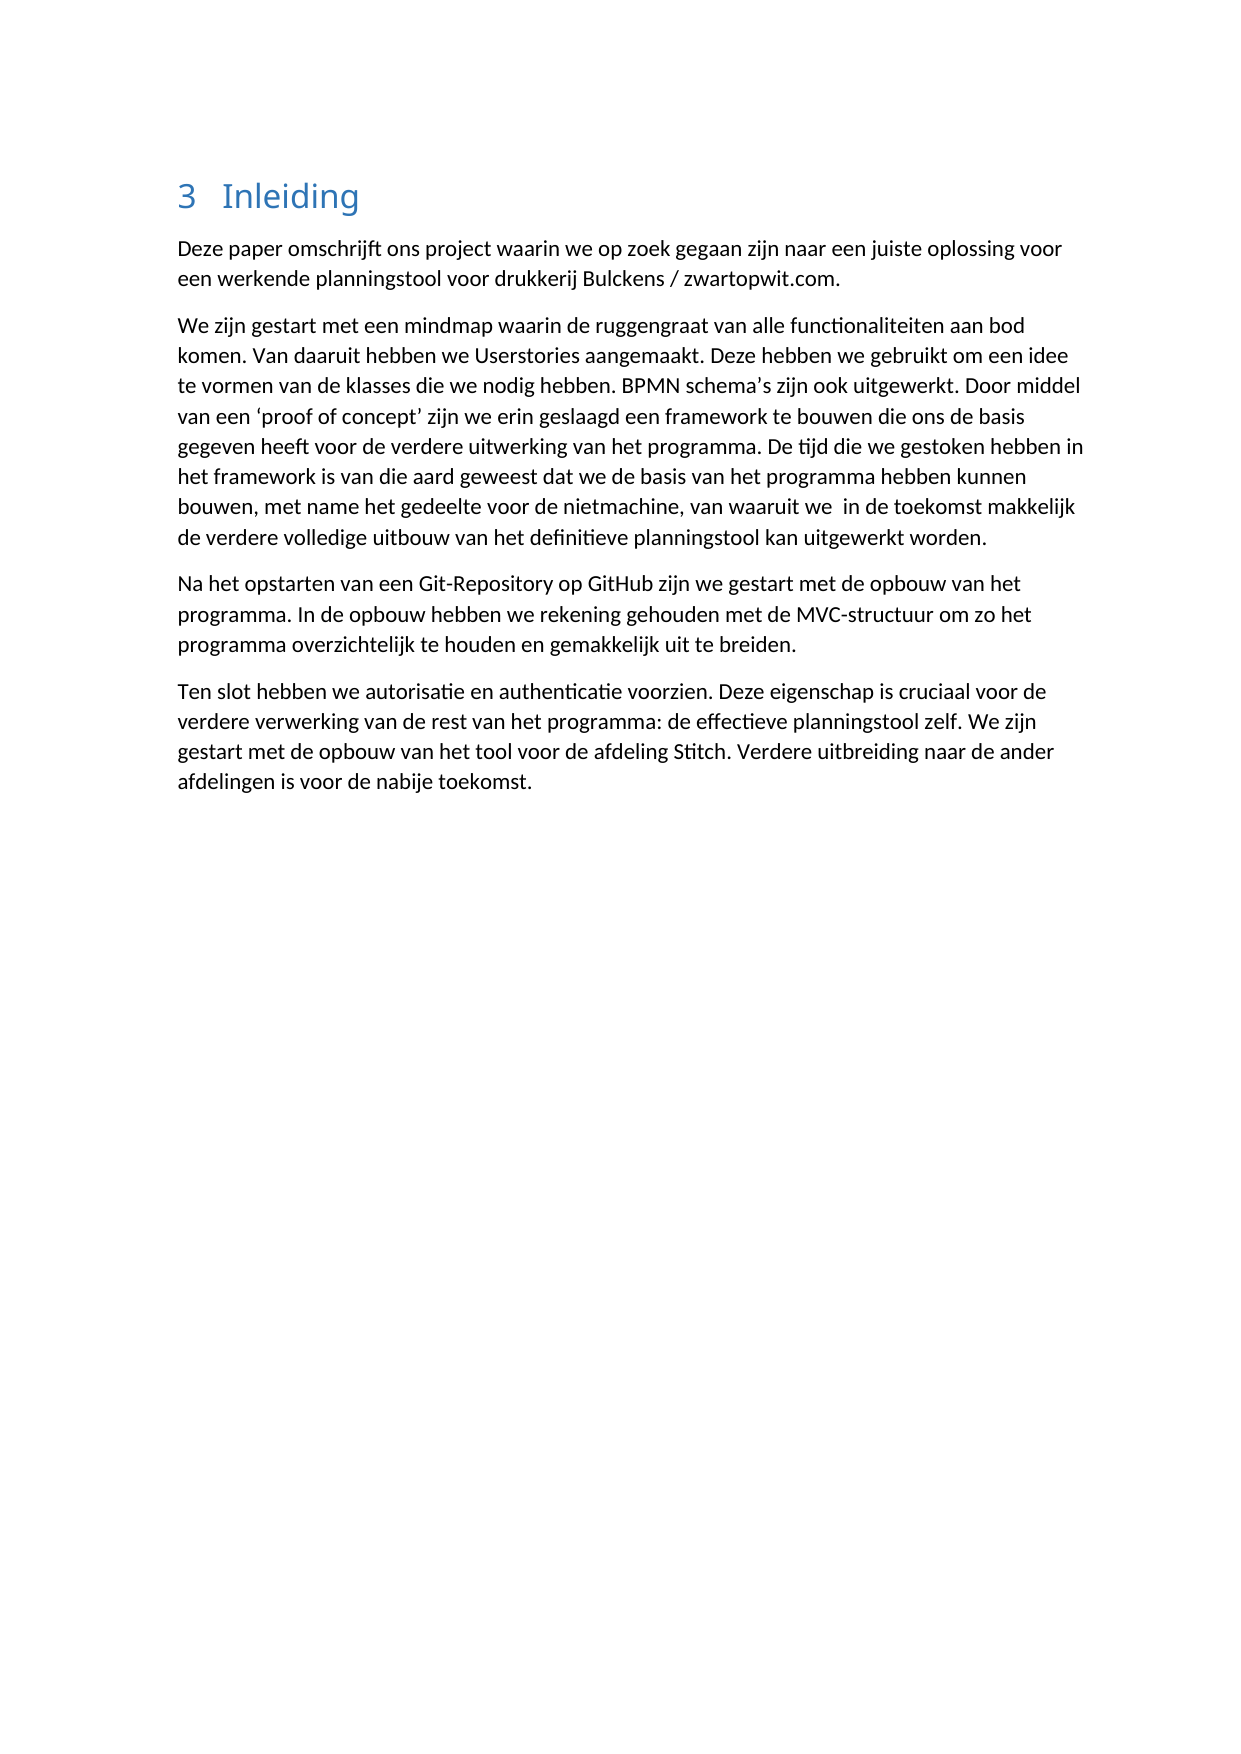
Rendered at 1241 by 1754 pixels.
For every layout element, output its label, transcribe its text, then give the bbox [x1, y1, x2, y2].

text Ten slot hebben we autorisatie en authenticatie voorzien. Deze eigenschap is cruciaal voor de verdere verwerking van de rest van het programma: de effectieve planningstool zelf. We zijn gestart met de opbouw van het tool voor de afdeling Stitch. Verdere uitbreiding naar de ander afdelingen is voor de nabije toekomst. [177, 677, 1092, 796]
text Deze paper omschrijft ons project waarin we op zoek gegaan zijn naar een juiste oplossing voor een werkende planningstool voor drukkerij Bulckens / zwartopwit.com. [177, 234, 1092, 292]
subtitle Inleiding [177, 173, 1092, 218]
text Na het opstarten van een Git-Repository op GitHub zijn we gestart met de opbouw van het programma. In de opbouw hebben we rekening gehouden met de MVC-structuur om zo het programma overzichtelijk te houden en gemakkelijk uit te breiden. [177, 569, 1092, 658]
text We zijn gestart met een mindmap waarin de ruggengraat van alle functionaliteiten aan bod komen. Van daaruit hebben we Userstories aangemaakt. Deze hebben we gebruikt om een idee te vormen van de klasses die we nodig hebben. BPMN schema’s zijn ook uitgewerkt. Door middel van een ‘proof of concept’ zijn we erin geslaagd een framework te bouwen die ons de basis gegeven heeft voor de verdere uitwerking van het programma. De tijd die we gestoken hebben in het framework is van die aard geweest dat we de basis van het programma hebben kunnen bouwen, met name het gedeelte voor de nietmachine, van waaruit we in de toekomst makkelijk de verdere volledige uitbouw van het definitieve planningstool kan uitgewerkt worden. [177, 311, 1092, 551]
